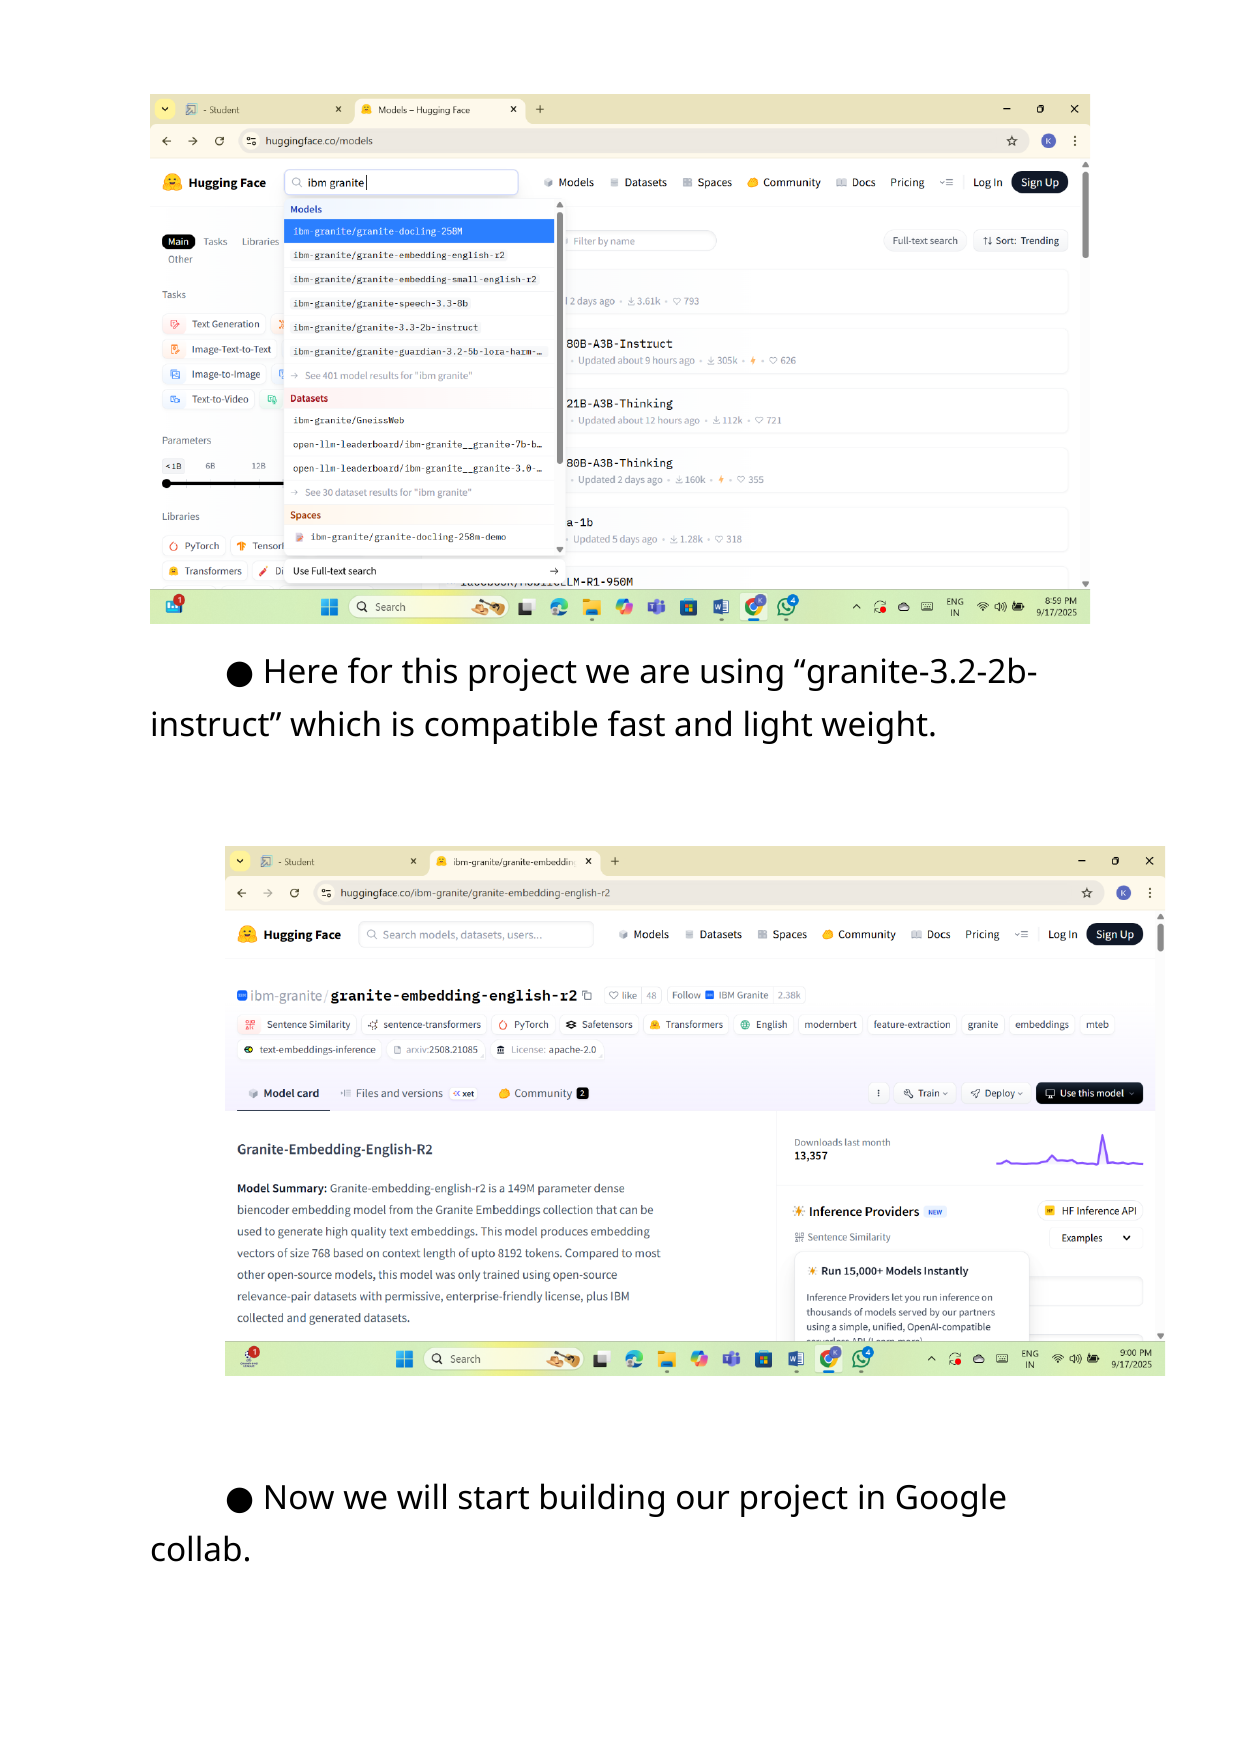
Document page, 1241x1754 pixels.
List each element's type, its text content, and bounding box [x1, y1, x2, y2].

picture [225, 846, 1166, 1376]
picture [150, 94, 1091, 624]
text ● Here for this project we are using “granite-3.2-2b-instruct” which is compatible fast and light weight. [150, 648, 1090, 746]
text ● Now we will start building our project in Google collab. [150, 1473, 1090, 1571]
